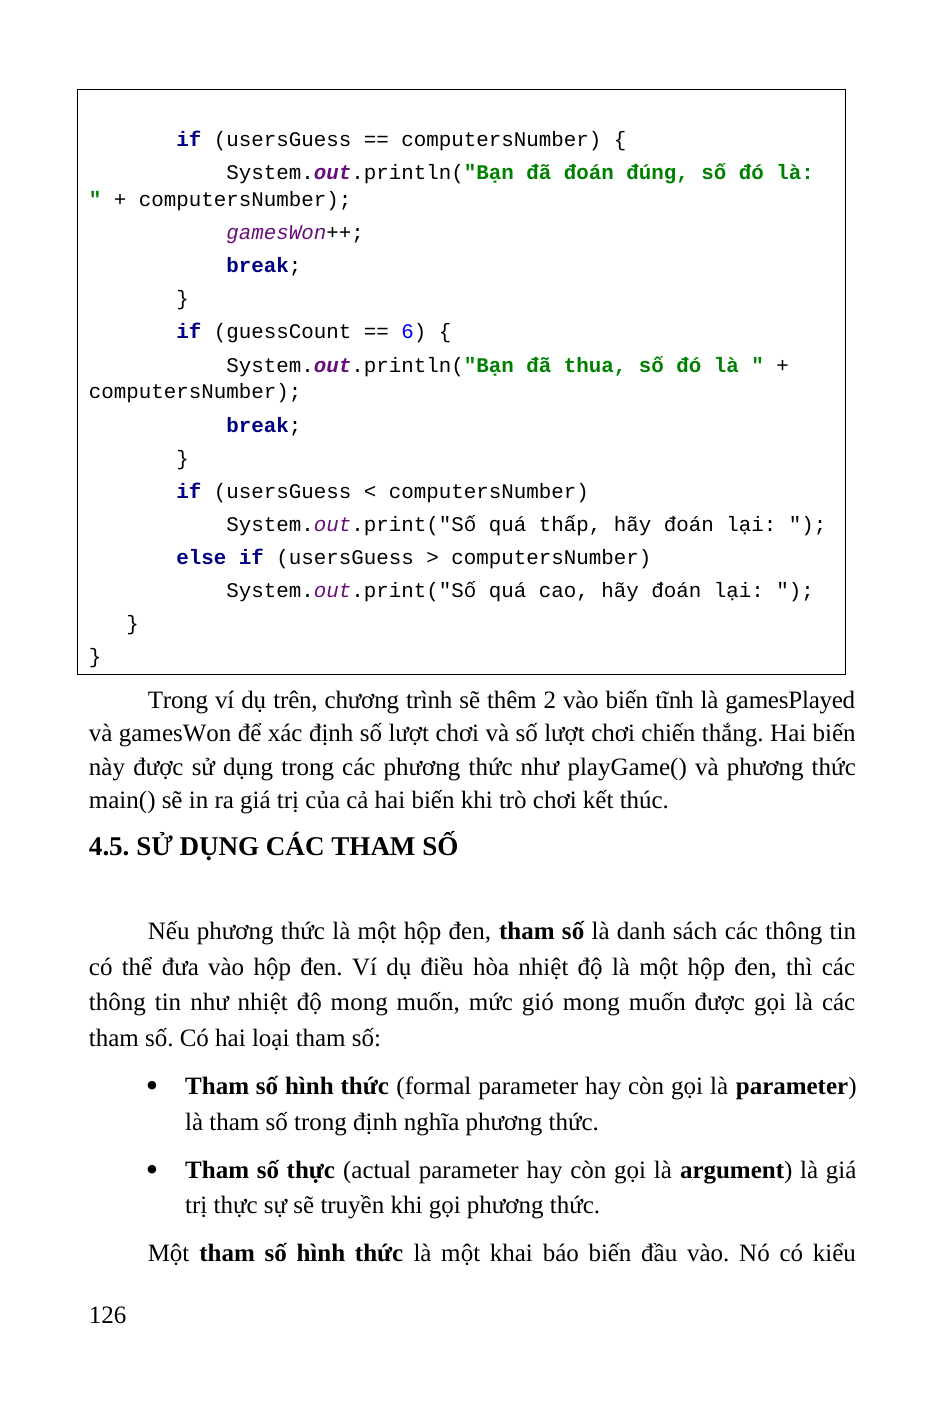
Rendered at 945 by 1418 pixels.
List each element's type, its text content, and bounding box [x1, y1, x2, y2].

text Nếu phương thức là một hộp đen, tham số là danh sách các thông tin có thể đưa vào hộp đen. Ví dụ điều hòa nhiệt độ là một hộp đen, thì các thông tin như nhiệt độ mong muốn, mức gió mong muốn được gọi là các tham số. Có hai loại tham số: [89, 916, 856, 1052]
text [89, 1238, 856, 1267]
list Tham số hình thức (formal parameter hay còn gọi là parameter) là tham số trong định nghĩa phương thức. [148, 1071, 856, 1135]
text Trong ví dụ trên, chương trình sẽ thêm 2 vào biến tĩnh là gamesPlayed và gamesWon để xác định số lượt chơi và số lượt chơi chiến thắng. Hai biến này được sử dụng trong các phương thức như playGame() và phương thức main() sẽ in ra giá trị của cả hai biến khi trò chơi kết thúc. [89, 685, 856, 814]
subtitle 4.5. SỬ DỤNG CÁC THAM SỐ [89, 829, 856, 861]
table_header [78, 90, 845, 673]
list Tham số thực (actual parameter hay còn gọi là argument) là giá trị thực sự sẽ truyền khi gọi phương thức. [148, 1155, 856, 1219]
